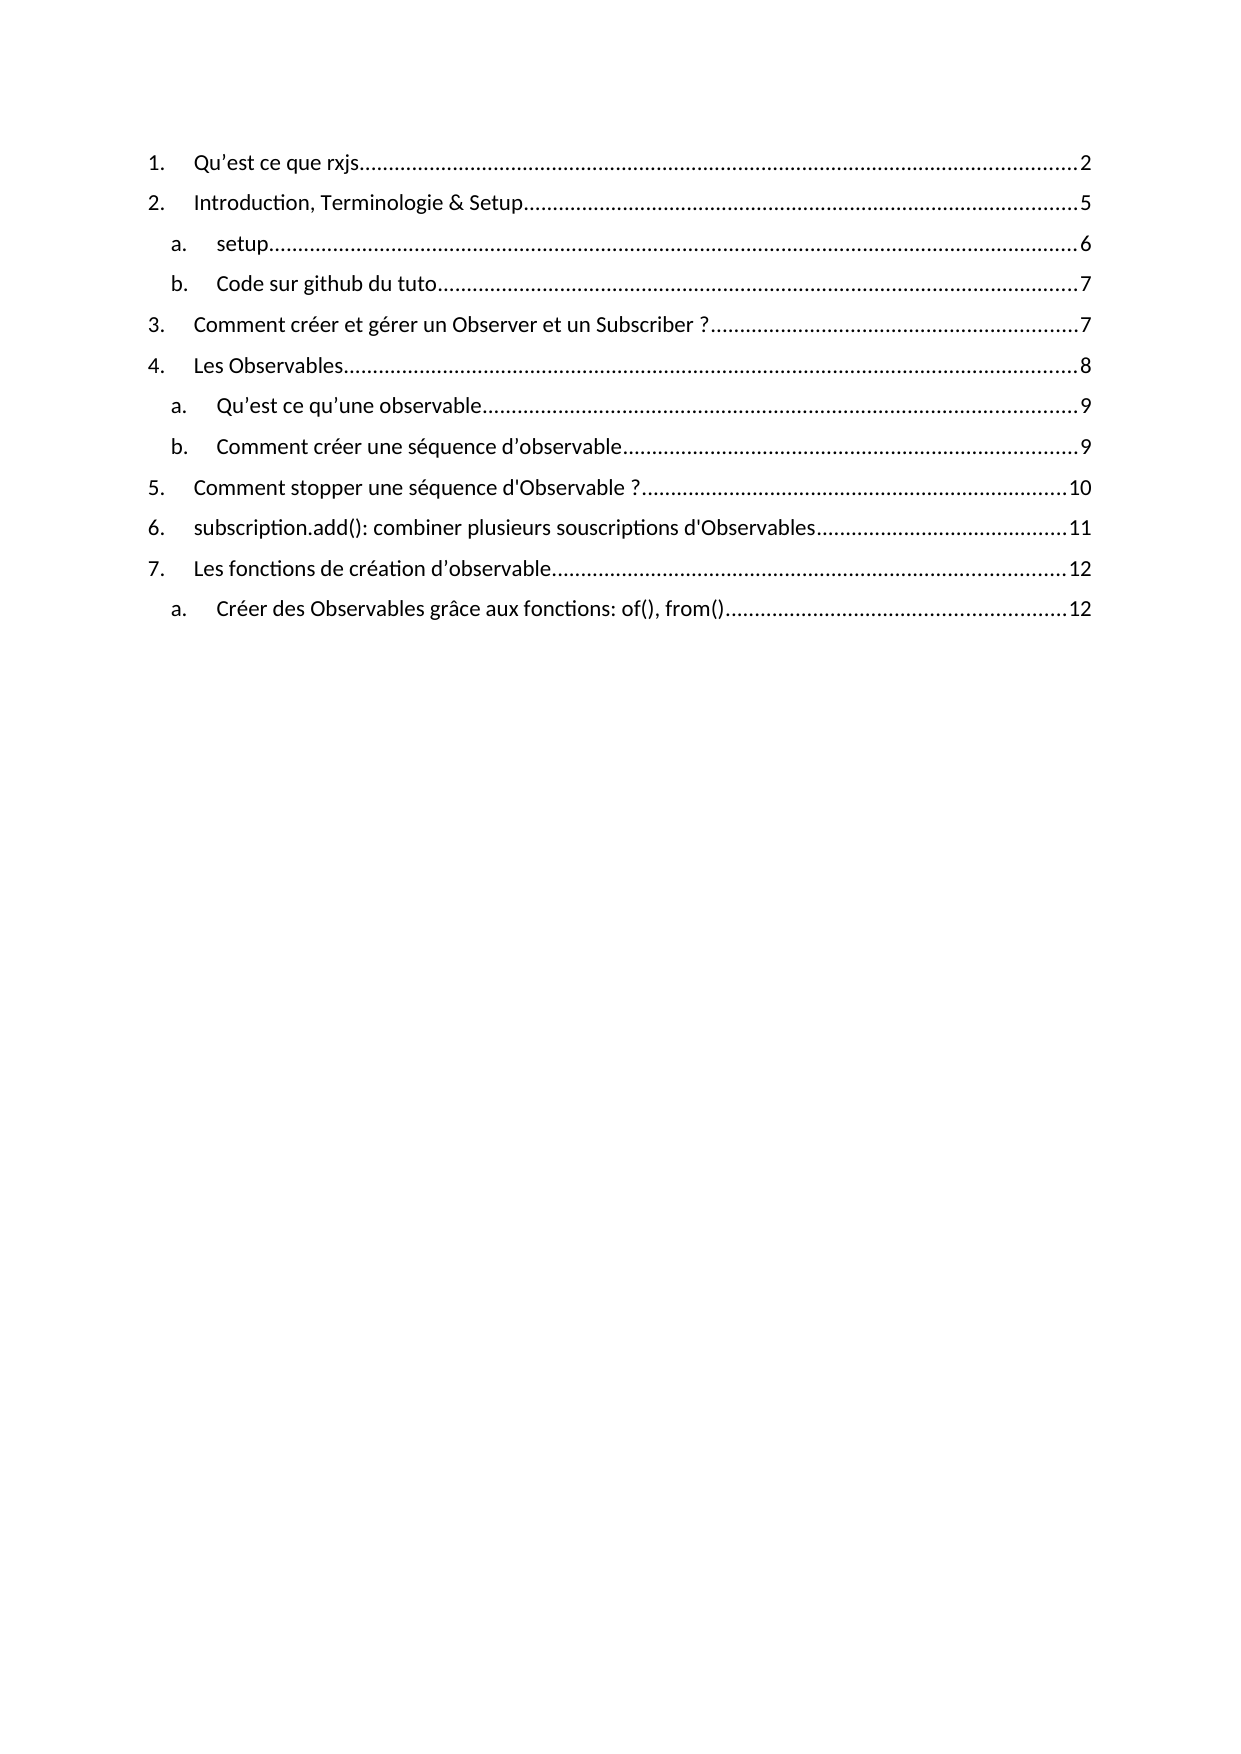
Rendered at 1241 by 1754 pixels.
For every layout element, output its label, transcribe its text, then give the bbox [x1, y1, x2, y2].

text 2. Introduction, Terminologie & Setup 5 [148, 188, 1093, 216]
text 5. Comment stopper une séquence d'Observable ? 10 [148, 473, 1093, 501]
text 4. Les Observables 8 [148, 351, 1093, 379]
text b. Code sur github du tuto 7 [171, 269, 1093, 297]
text a. Créer des Observables grâce aux fonctions: of(), from() 12 [171, 594, 1093, 622]
text b. Comment créer une séquence d’observable 9 [171, 432, 1093, 460]
text a. Qu’est ce qu’une observable 9 [171, 391, 1093, 419]
text 6. subscription.add(): combiner plusieurs souscriptions d'Observables 11 [148, 513, 1093, 541]
text 1. Qu’est ce que rxjs 2 [148, 148, 1093, 176]
text 3. Comment créer et gérer un Observer et un Subscriber ? 7 [148, 310, 1093, 338]
text a. setup 6 [171, 229, 1093, 257]
text 7. Les fonctions de création d’observable 12 [148, 554, 1093, 582]
